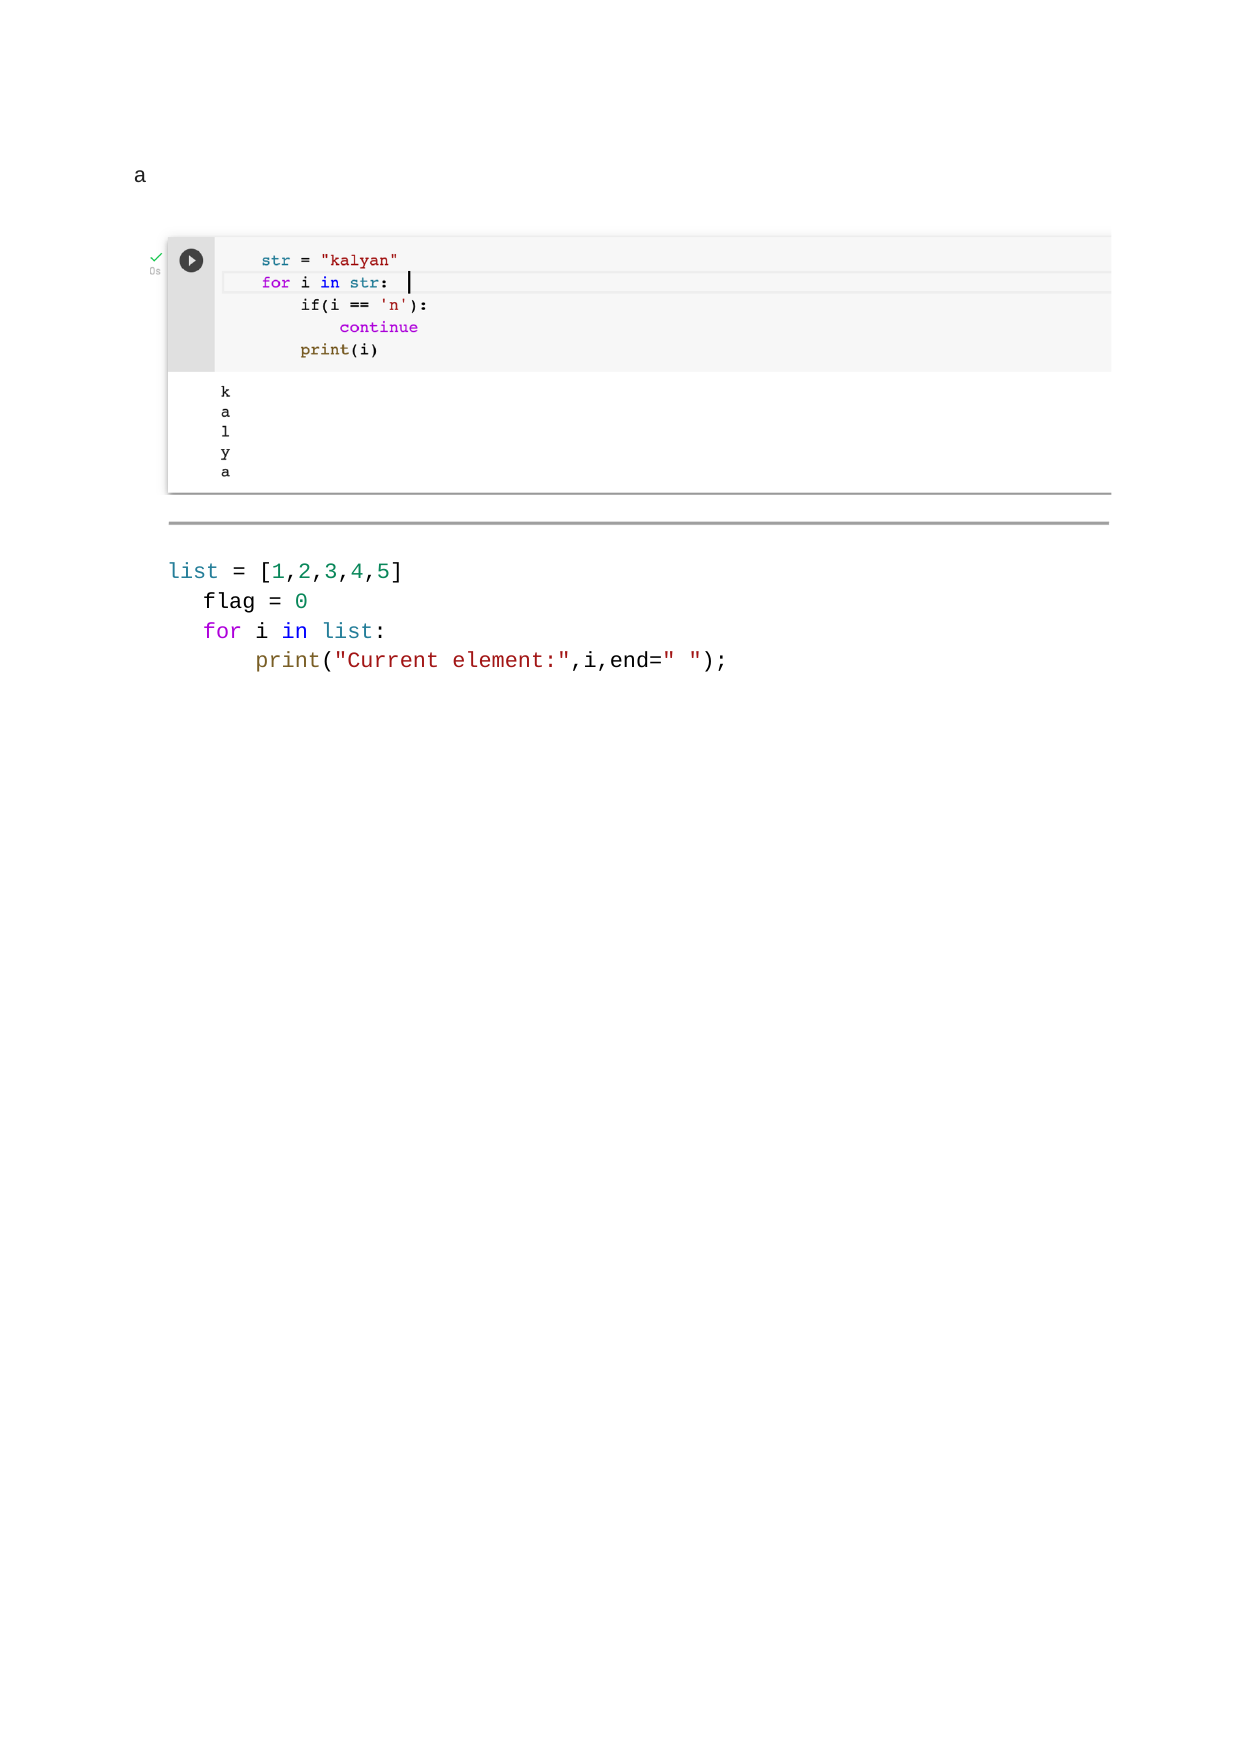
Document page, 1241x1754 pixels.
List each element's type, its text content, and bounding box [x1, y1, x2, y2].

picture [150, 212, 1112, 495]
subtitle list = [1,2,3,4,5] [150, 561, 1094, 585]
text print("Current element:",i,end=" "); [255, 649, 1094, 674]
text a [133, 164, 1094, 189]
text for i in list: [203, 620, 1094, 645]
text flag = 0 [203, 590, 1094, 615]
